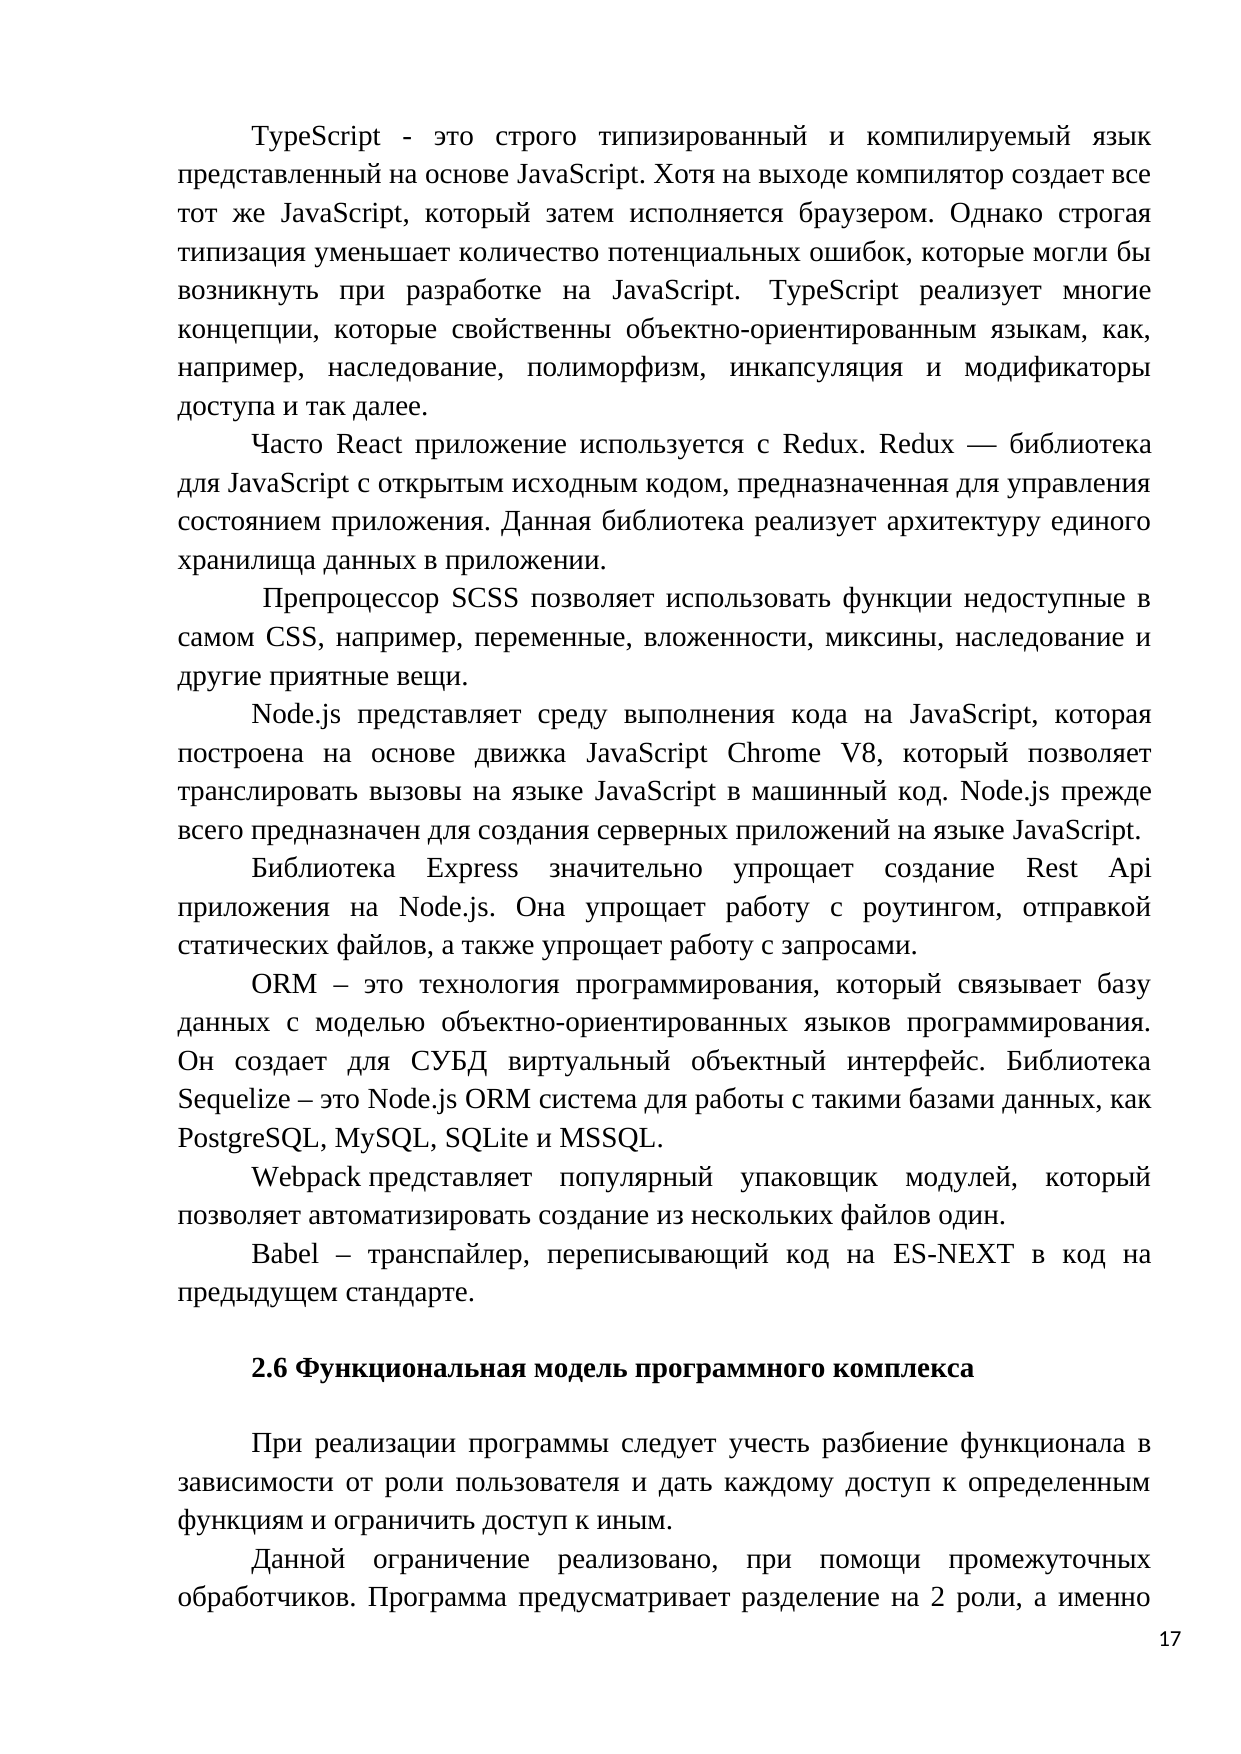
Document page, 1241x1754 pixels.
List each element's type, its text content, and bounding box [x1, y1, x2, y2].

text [177, 1541, 1152, 1613]
text Webpack представляет популярный упаковщик модулей, который позволяет автоматизировать создание из нескольких файлов один. [177, 1159, 1152, 1231]
text При реализации программы следует учесть разбиение функционала в зависимости от роли пользователя и дать каждому доступ к определенным функциям и ограничить доступ к иным. [177, 1425, 1152, 1536]
text TypeScript - это строго типизированный и компилируемый язык представленный на основе JavaScript. Хотя на выходе компилятор создает все тот же JavaScript, который затем исполняется браузером. Однако строгая типизация уменьшает количество потенциальных ошибок, которые могли бы возникнуть при разработке на JavaScript. TypeScript реализует многие концепции, которые свойственны объектно-ориентированным языкам, как, например, наследование, полиморфизм, инкапсуляция и модификаторы доступа и так далее. [177, 118, 1152, 421]
text Node.js представляет среду выполнения кода на JavaScript, которая построена на основе движка JavaScript Chrome V8, который позволяет транслировать вызовы на языке JavaScript в машинный код. Node.js прежде всего предназначен для создания серверных приложений на языке JavaScript. [177, 696, 1152, 845]
text 2.6 Функциональная модель программного комплекса [251, 1350, 1152, 1383]
text Библиотека Express значительно упрощает создание Rest Api приложения на Node.js. Она упрощает работу с роутингом, отправкой статических файлов, а также упрощает работу с запросами. [177, 850, 1152, 961]
text Часто React приложение используется с Redux. Redux — библиотека для JavaScript с открытым исходным кодом, предназначенная для управления состоянием приложения. Данная библиотека реализует архитектуру единого хранилища данных в приложении. [177, 426, 1152, 576]
text ORM – это технология программирования, который связывает базу данных с моделью объектно-ориентированных языков программирования. Он создает для СУБД виртуальный объектный интерфейс. Библиотека Sequelize – это Node.js ORM система для работы с такими базами данных, как PostgreSQL, MySQL, SQLite и MSSQL. [177, 966, 1152, 1154]
text Babel – транспайлер, переписывающий код на ES-NEXT в код на предыдущем стандарте. [177, 1236, 1152, 1308]
text Препроцессор SCSS позволяет использовать функции недоступные в самом CSS, например, переменные, вложенности, миксины, наследование и другие приятные вещи. [177, 581, 1152, 691]
